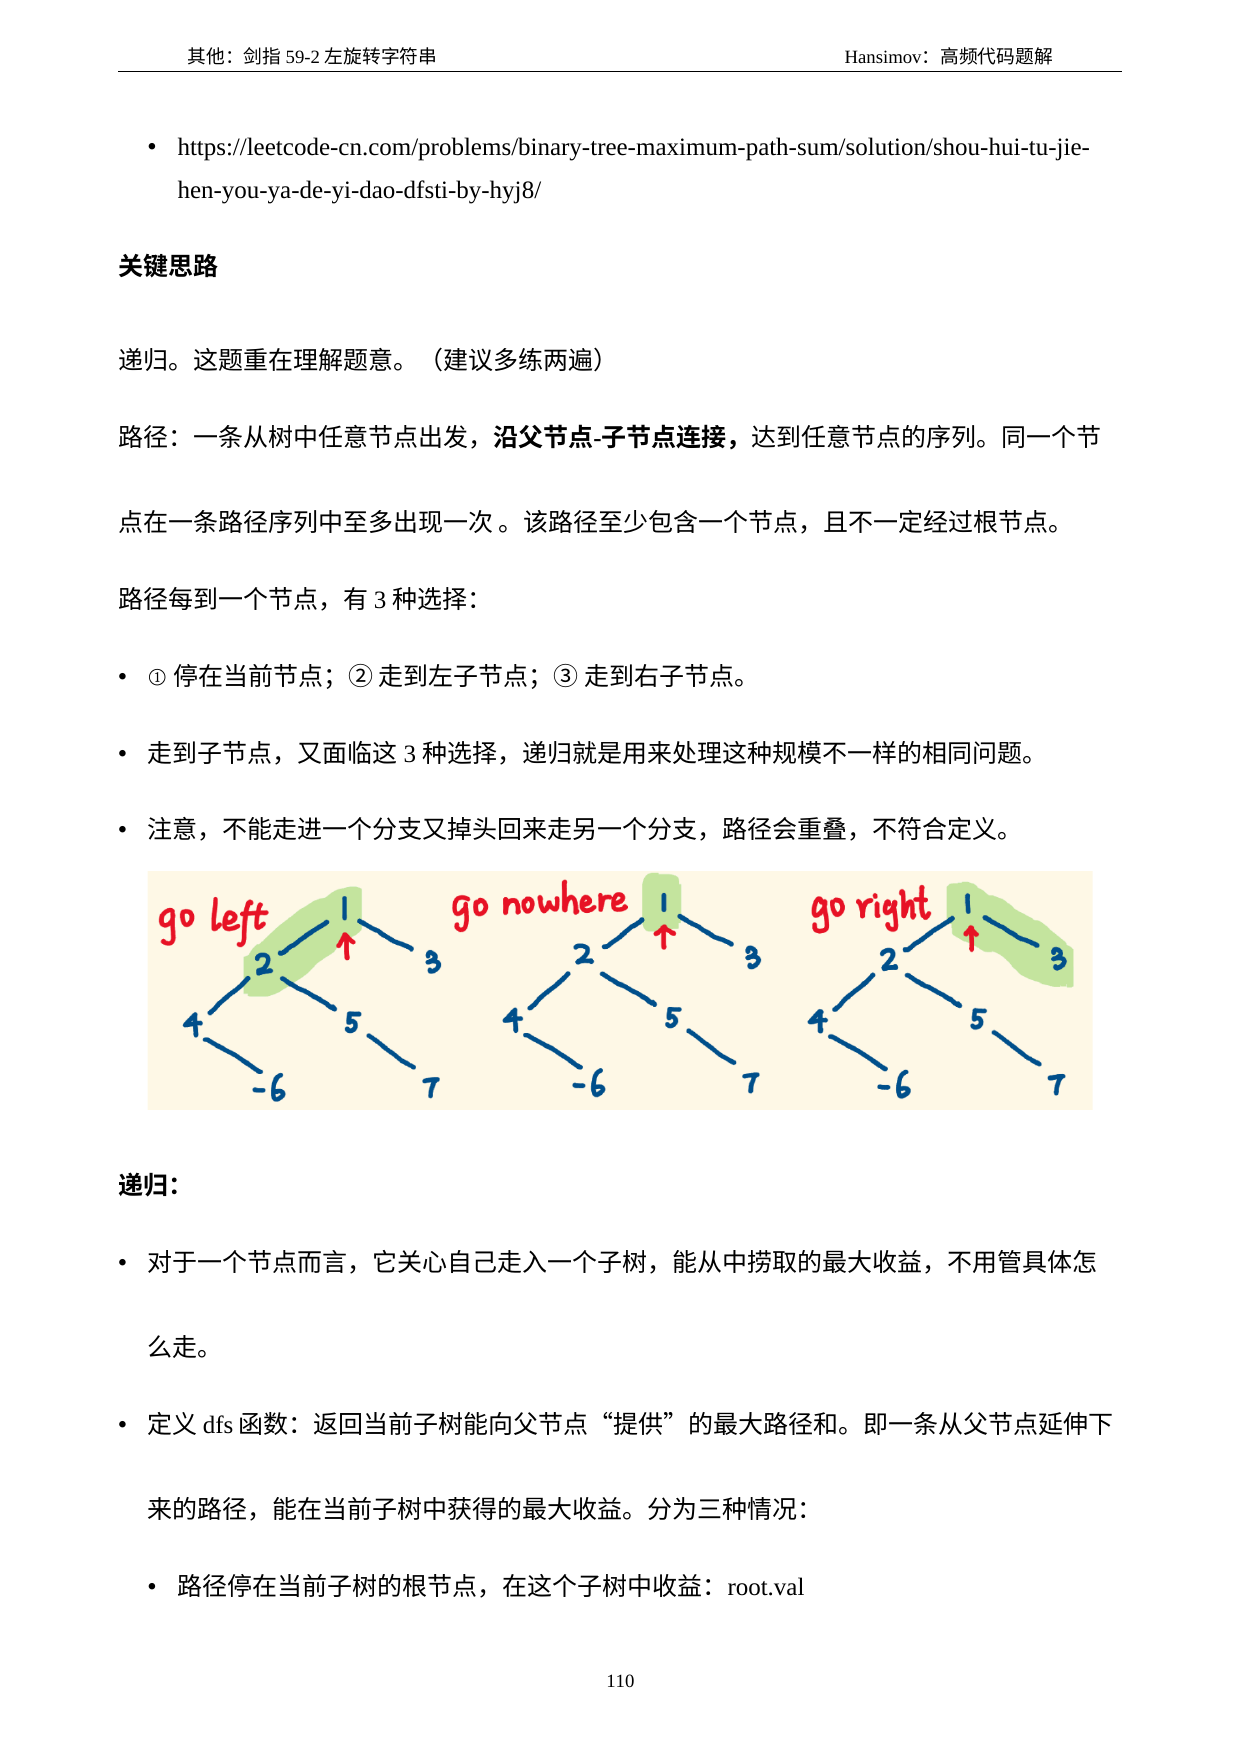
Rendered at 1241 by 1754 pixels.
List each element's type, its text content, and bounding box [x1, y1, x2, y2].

text 路径停在当前子树的根节点，在这个子树中收益：root.val [148, 1551, 1122, 1619]
text 对于一个节点而言，它关心自己走入一个子树，能从中捞取的最大收益，不用管具体怎么走。 [118, 1227, 1122, 1380]
text 注意，不能走进一个分支又掉头回来走另一个分支，路径会重叠，不符合定义。 [118, 794, 1122, 862]
text 定义dfs函数：返回当前子树能向父节点“提供”的最大路径和。即一条从父节点延伸下来的路径，能在当前子树中获得的最大收益。分为三种情况： [118, 1389, 1122, 1542]
text https://leetcode-cn.com/problems/binary-tree-maximum-path-sum/solution/shou-hui-tu-jie-hen-you-ya-de-yi-dao-dfsti-by-hyj8/ [148, 130, 1122, 206]
text ① 停在当前节点；② 走到左子节点；③ 走到右子节点。 [118, 640, 1122, 708]
text 递归： [118, 1150, 1122, 1218]
text 走到子节点，又面临这 3 种选择，递归就是用来处理这种规模不一样的相同问题。 [118, 717, 1122, 785]
text 路径：一条从树中任意节点出发，沿父节点-子节点连接，达到任意节点的序列。同一个节点在一条路径序列中至多出现一次 。该路径至少包含一个节点，且不一定经过根节点。 [118, 401, 1122, 554]
text 路径每到一个节点，有 3 种选择： [118, 563, 1122, 631]
subtitle 关键思路 [118, 230, 1097, 298]
picture [147, 871, 1093, 1110]
text 递归。这题重在理解题意。（建议多练两遍） [118, 324, 1122, 392]
